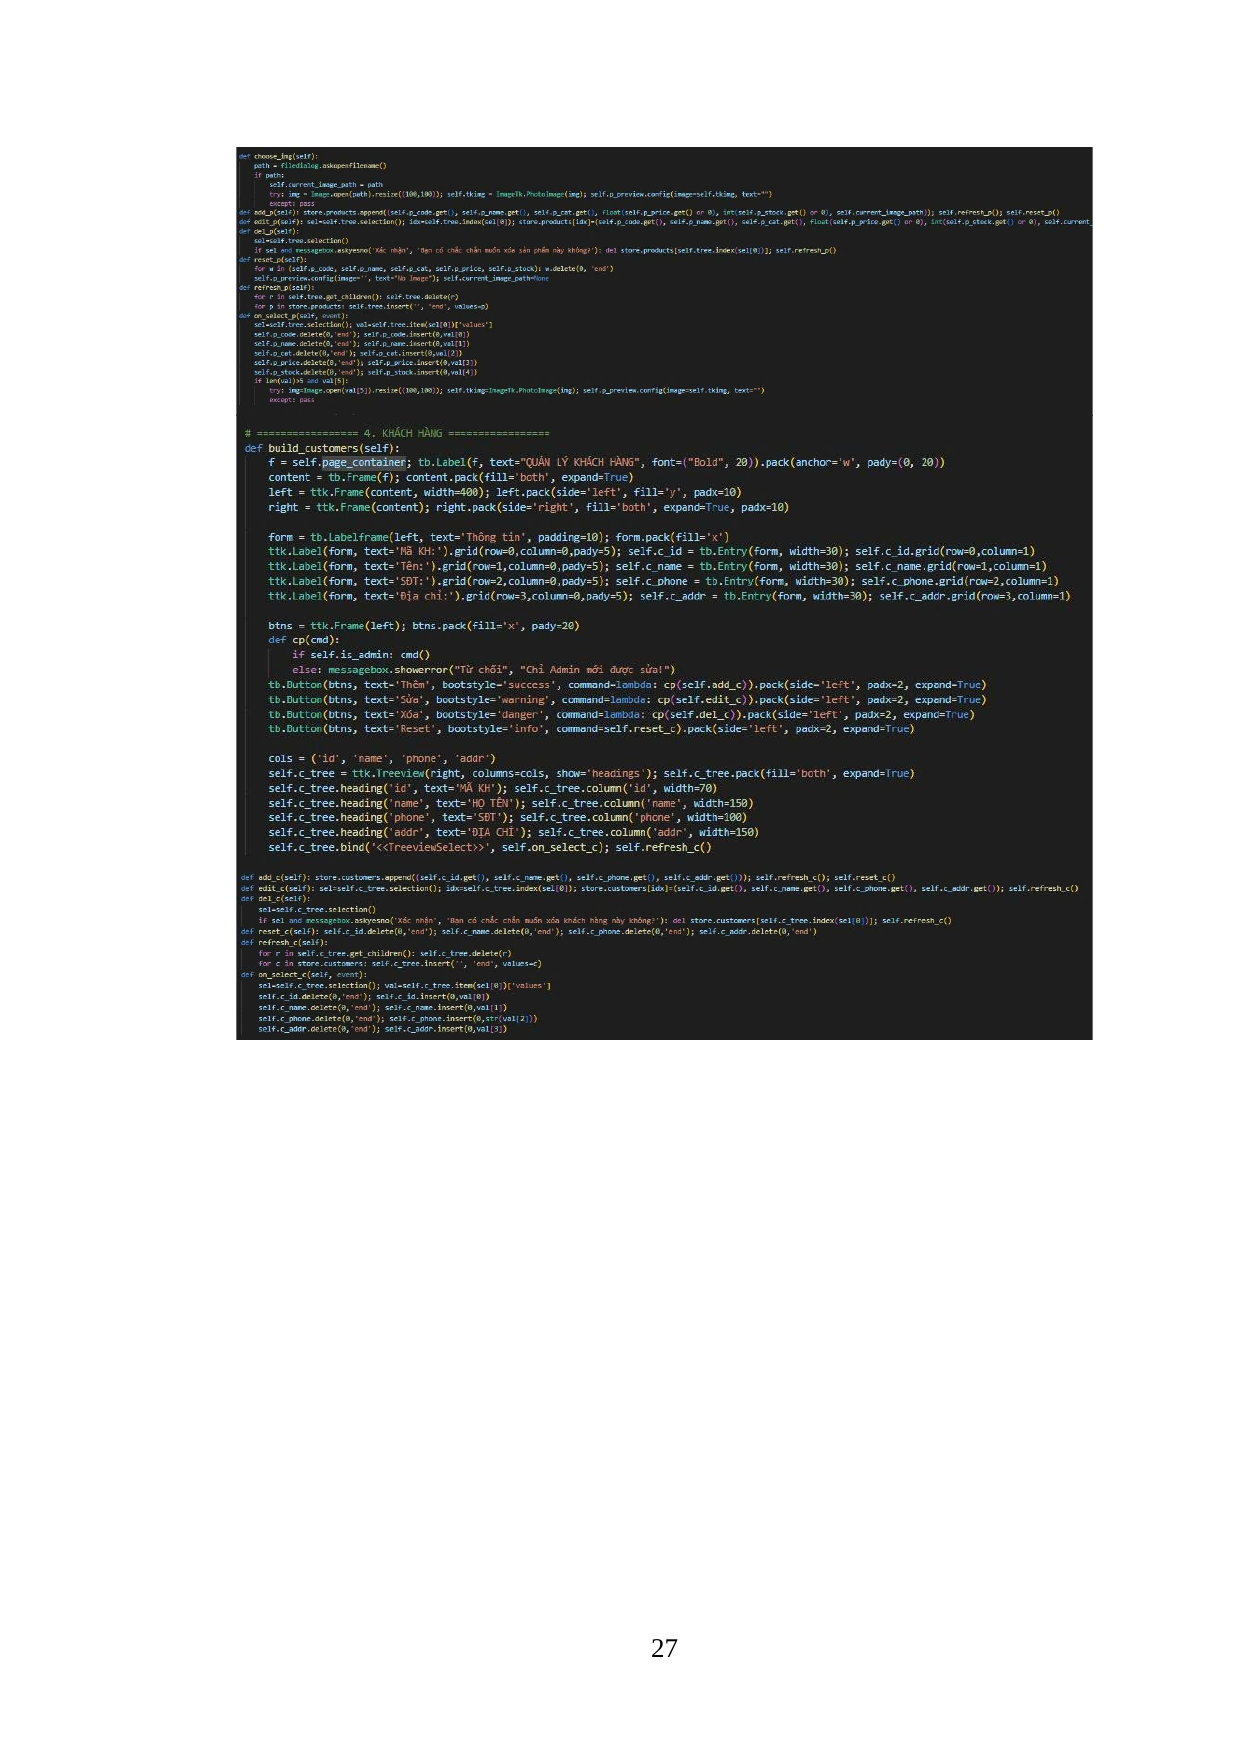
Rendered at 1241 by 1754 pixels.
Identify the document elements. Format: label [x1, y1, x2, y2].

picture [236, 147, 1093, 1040]
